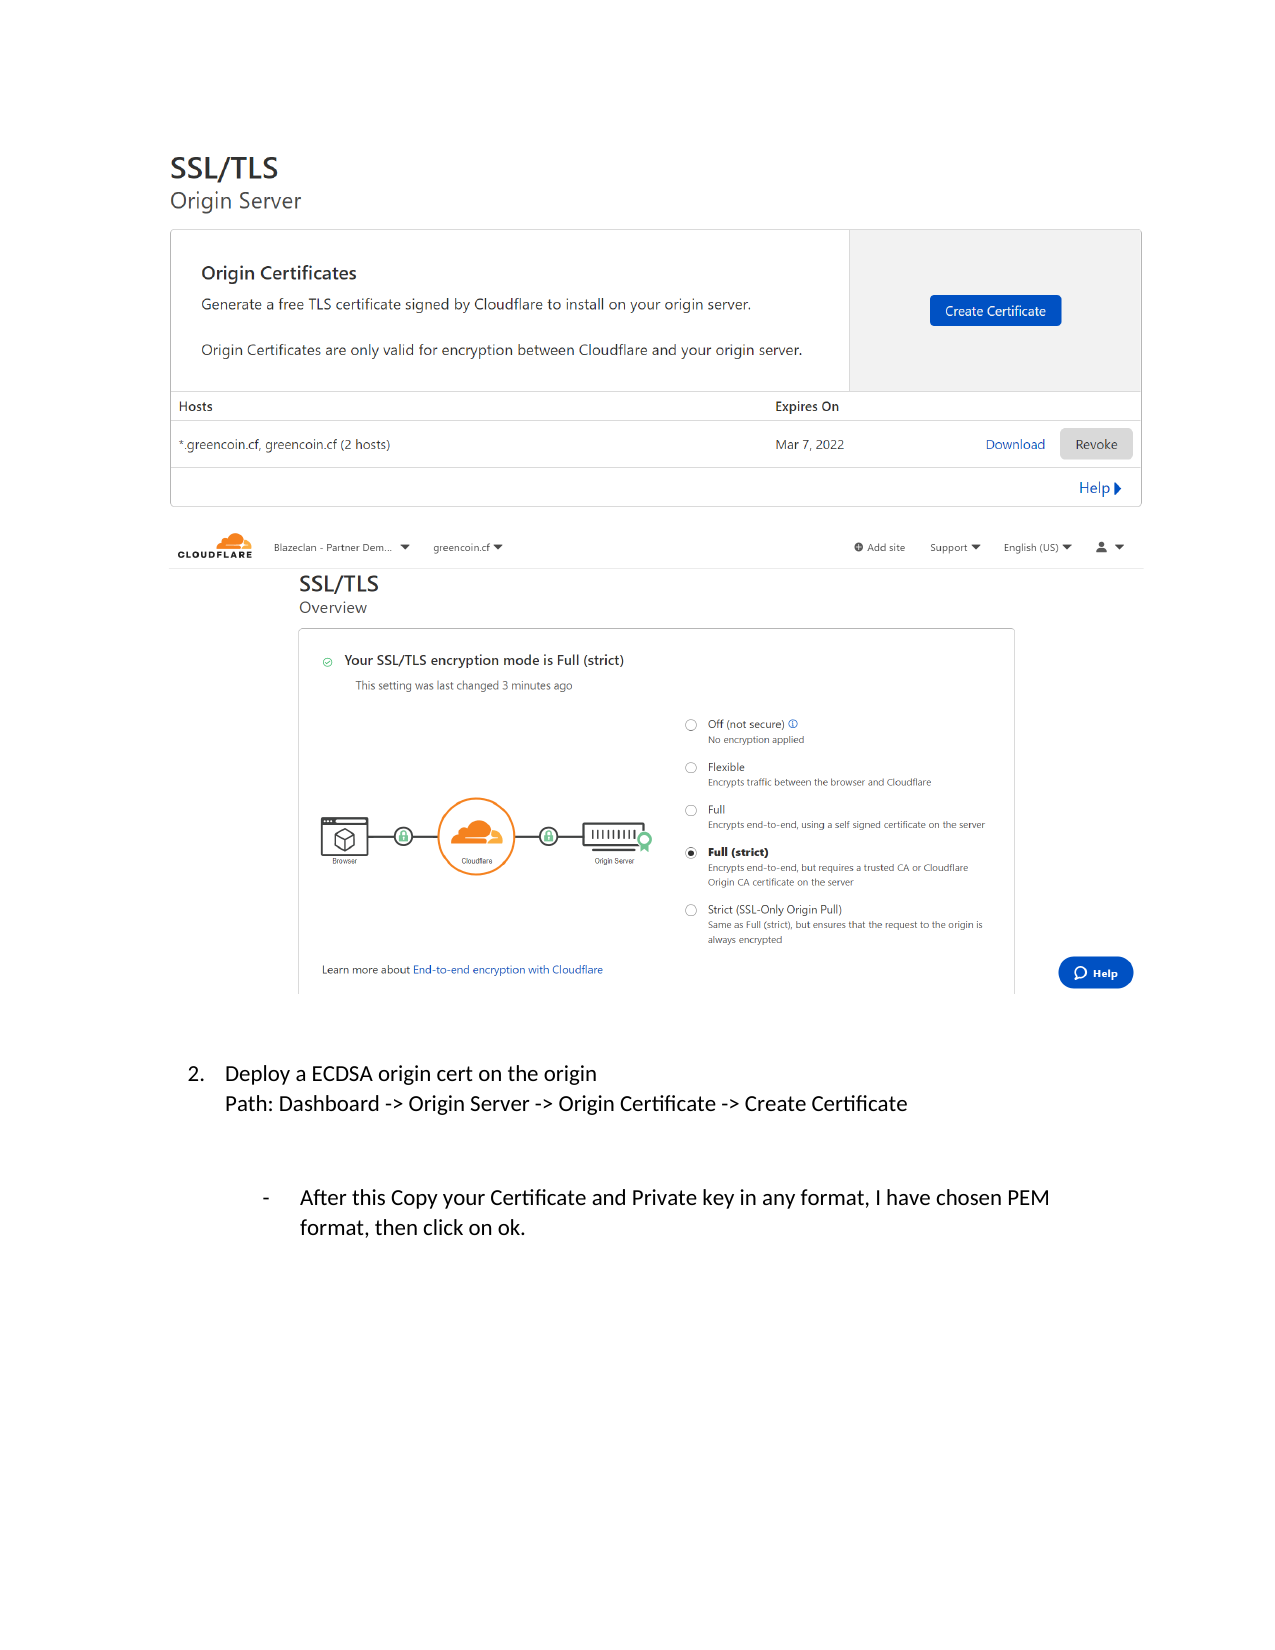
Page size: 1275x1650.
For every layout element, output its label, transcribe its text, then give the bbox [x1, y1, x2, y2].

list After this Copy your Certificate and Private key in any format, I have chosen PEM format, then click on ok. [262, 1183, 1125, 1241]
list Deploy a ECDSA origin cert on the origin Path: Dashboard -> Origin Server -> Origin Certificate -> Create Certificate [187, 1059, 1125, 1117]
